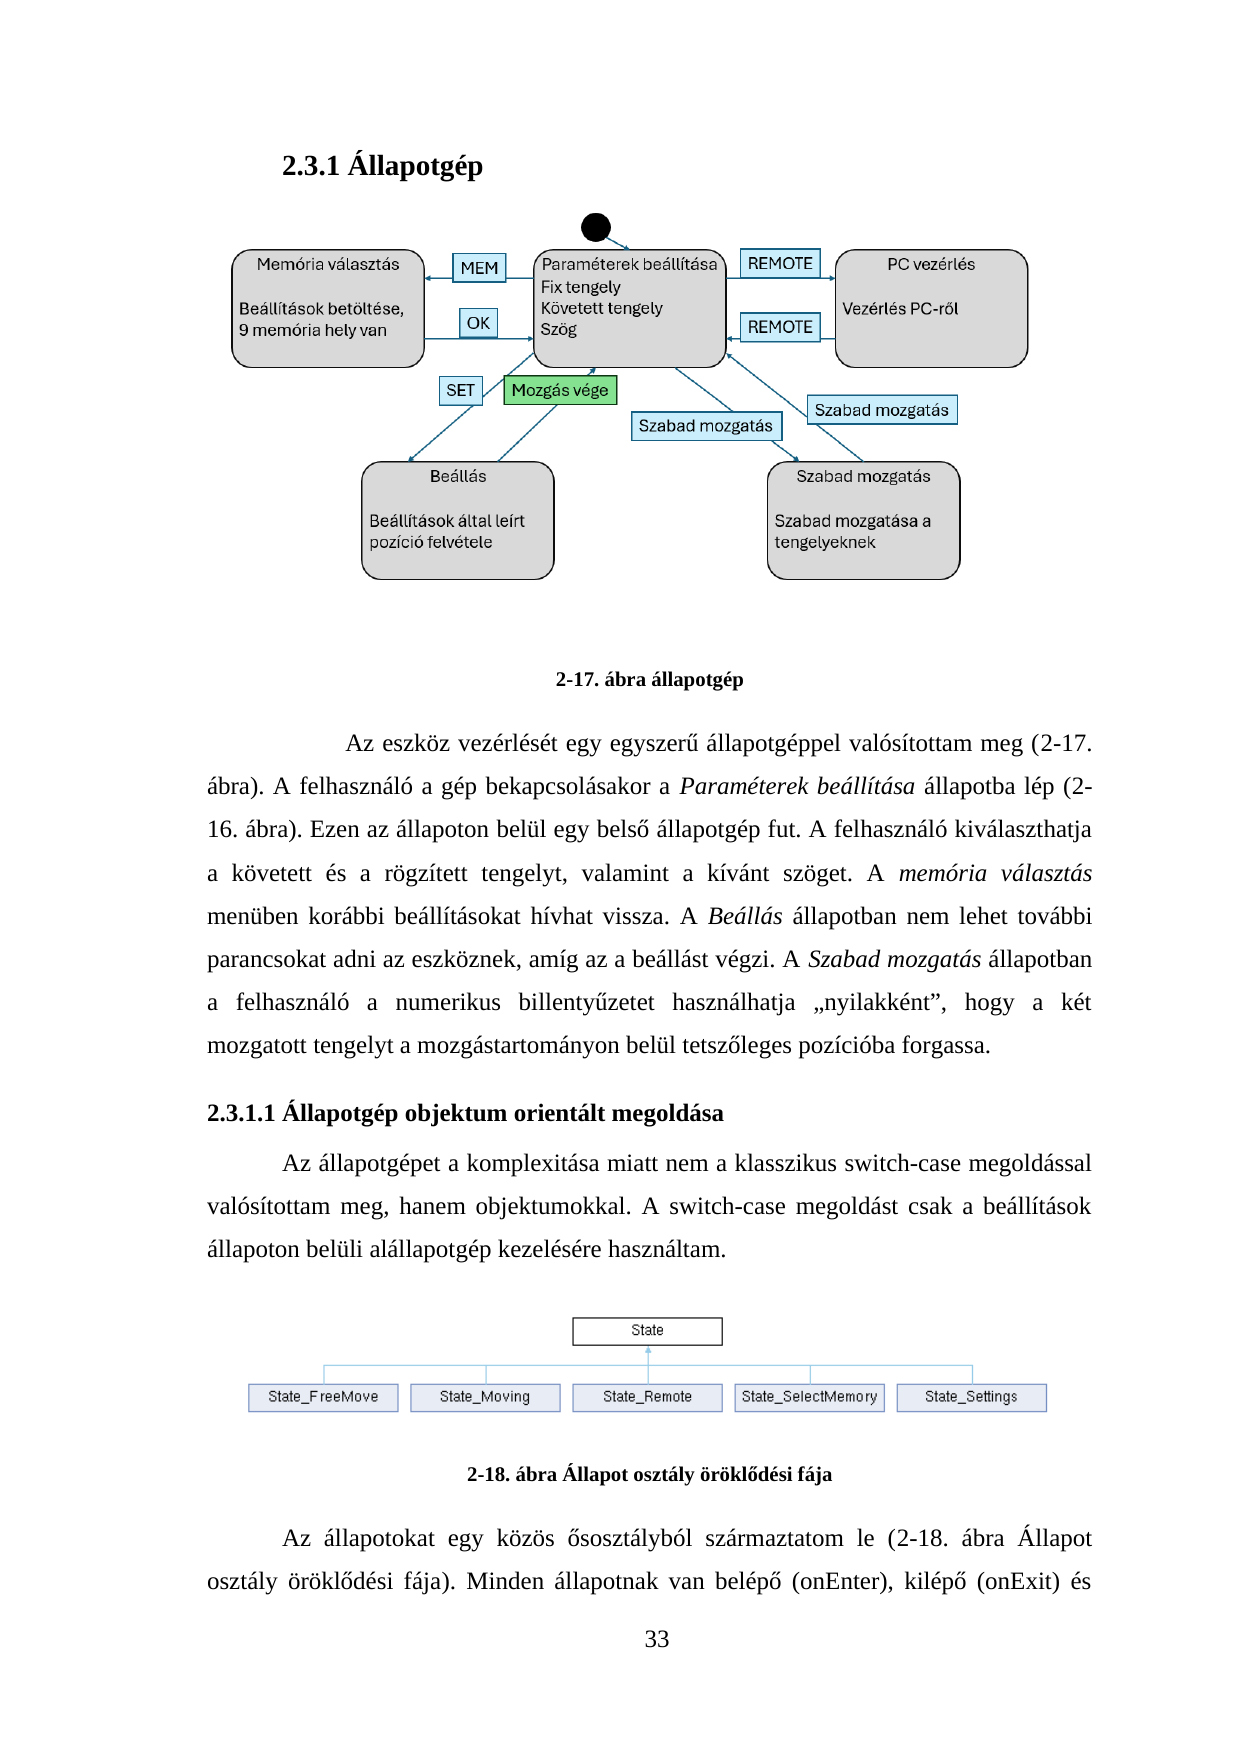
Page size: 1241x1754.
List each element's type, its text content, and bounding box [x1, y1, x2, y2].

picture [206, 204, 1093, 641]
picture [206, 1289, 1093, 1436]
text Az állapotgépet a komplexitása miatt nem a klasszikus switch-case megoldással valósítottam meg, hanem objektumokkal. A switch-case megoldást csak a beállítások állapoton belüli alállapotgép kezelésére használtam. [207, 1148, 1092, 1263]
subtitle Állapotgép [207, 148, 1092, 181]
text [207, 1523, 1092, 1595]
subtitle Állapotgép objektum orientált megoldása [207, 1098, 1092, 1127]
